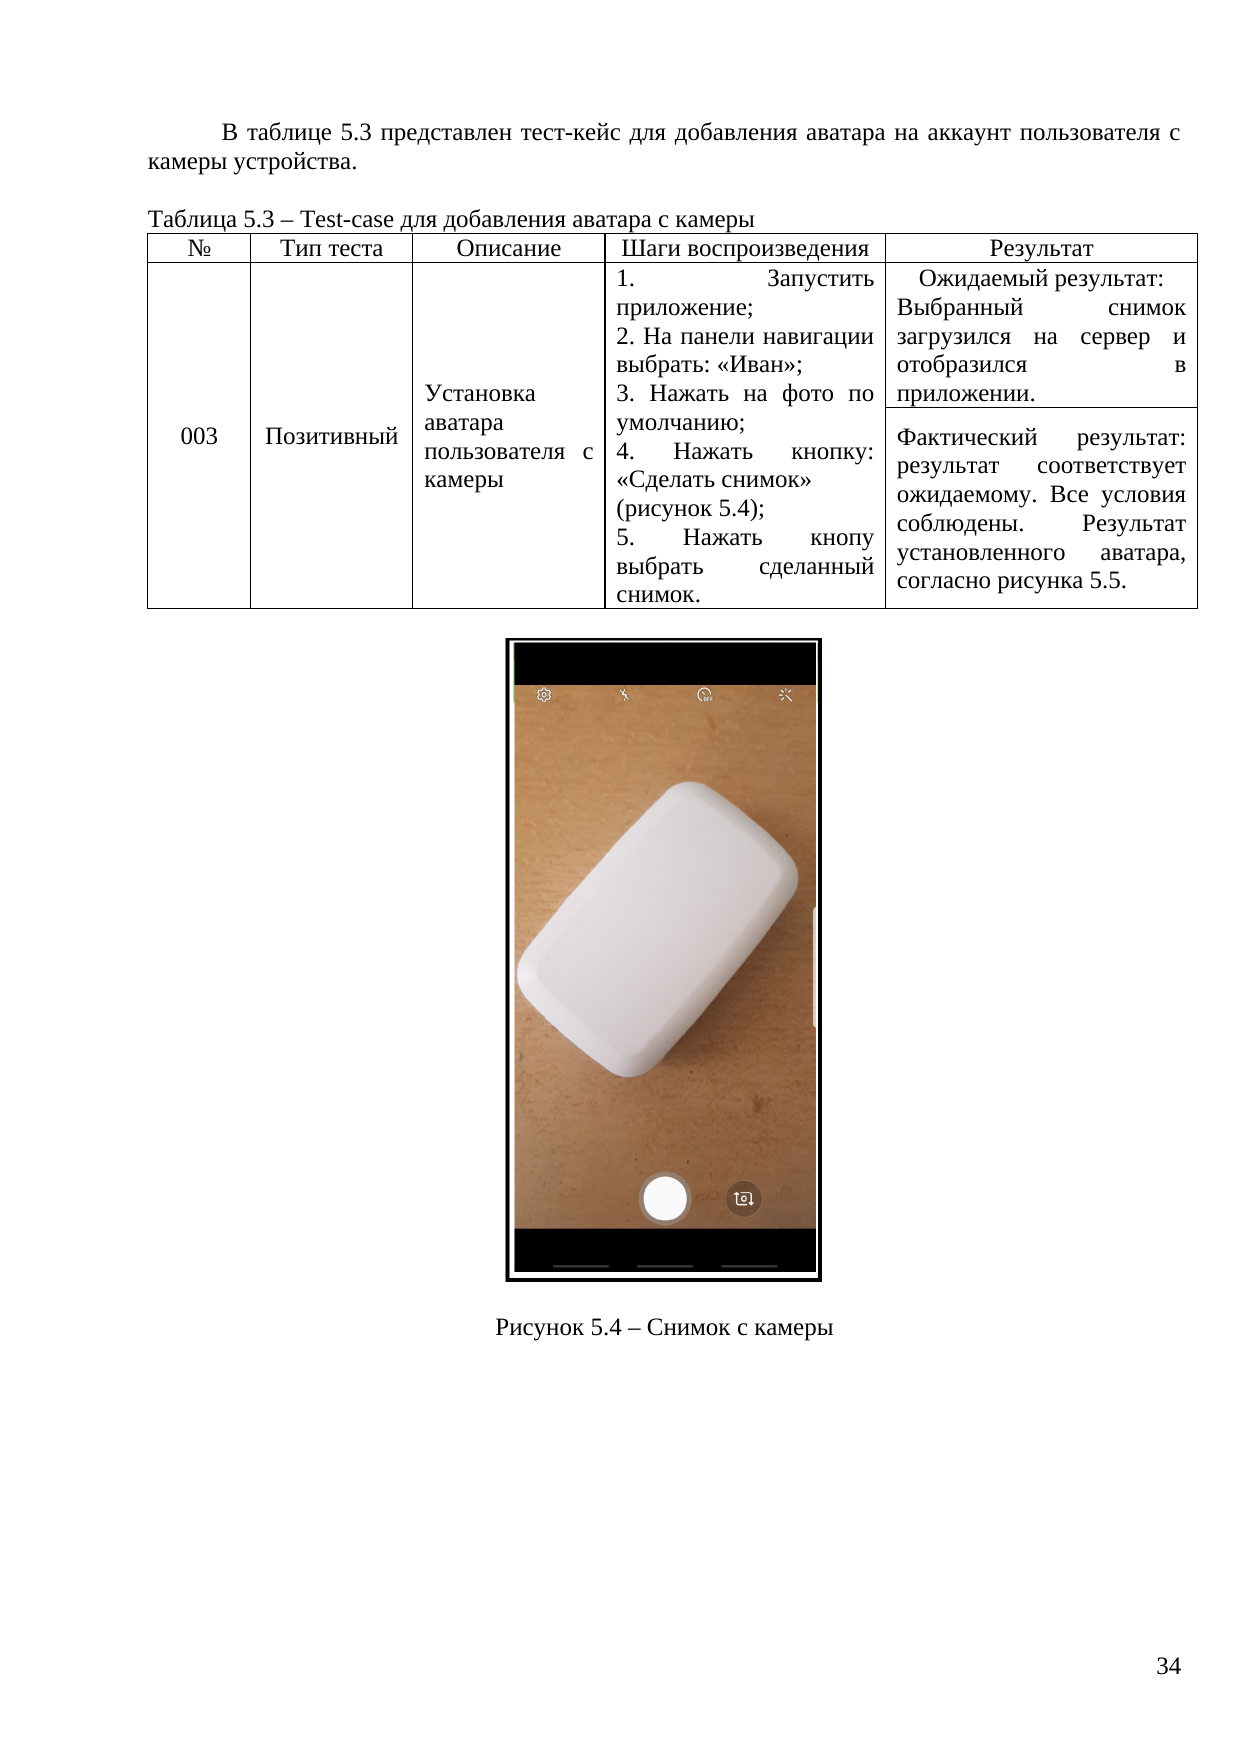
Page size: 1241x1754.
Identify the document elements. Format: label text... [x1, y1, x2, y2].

table_cell Установка аватара пользователя с камеры [413, 263, 604, 608]
table_cell 1. Запустить приложение; 2. На панели навигации выбрать: «Иван»; 3. Нажать на фото по умолчанию; 4. Нажать кнопку: «Сделать снимок» (рисунок 5.4); 5. Нажать кнопу выбрать сделанный снимок. [606, 263, 885, 608]
table_header Тип теста [251, 234, 412, 262]
table_header № [148, 234, 250, 262]
text В таблице 5.3 представлен тест-кейс для добавления аватара на аккаунт пользователя с камеры устройства. [148, 117, 1181, 175]
text Рисунок 5.4 – Снимок с камеры [148, 1312, 1181, 1341]
table_cell Фактический результат: результат соответствует ожидаемому. Все условия соблюдены. Результат установленного аватара, согласно рисунка 5.5. [886, 408, 1197, 608]
table_header Результат [886, 234, 1197, 262]
table_cell Ожидаемый результат: Выбранный снимок загрузился на сервер и отобразился в приложении. [886, 263, 1197, 407]
picture [505, 638, 824, 1284]
table_cell 003 [148, 263, 250, 608]
table_header Шаги воспроизведения [606, 234, 885, 262]
text Таблица 5.3 – Test-case для добавления аватара с камеры [148, 204, 1181, 232]
table_cell Позитивный [251, 263, 412, 608]
table_header Описание [413, 234, 604, 262]
